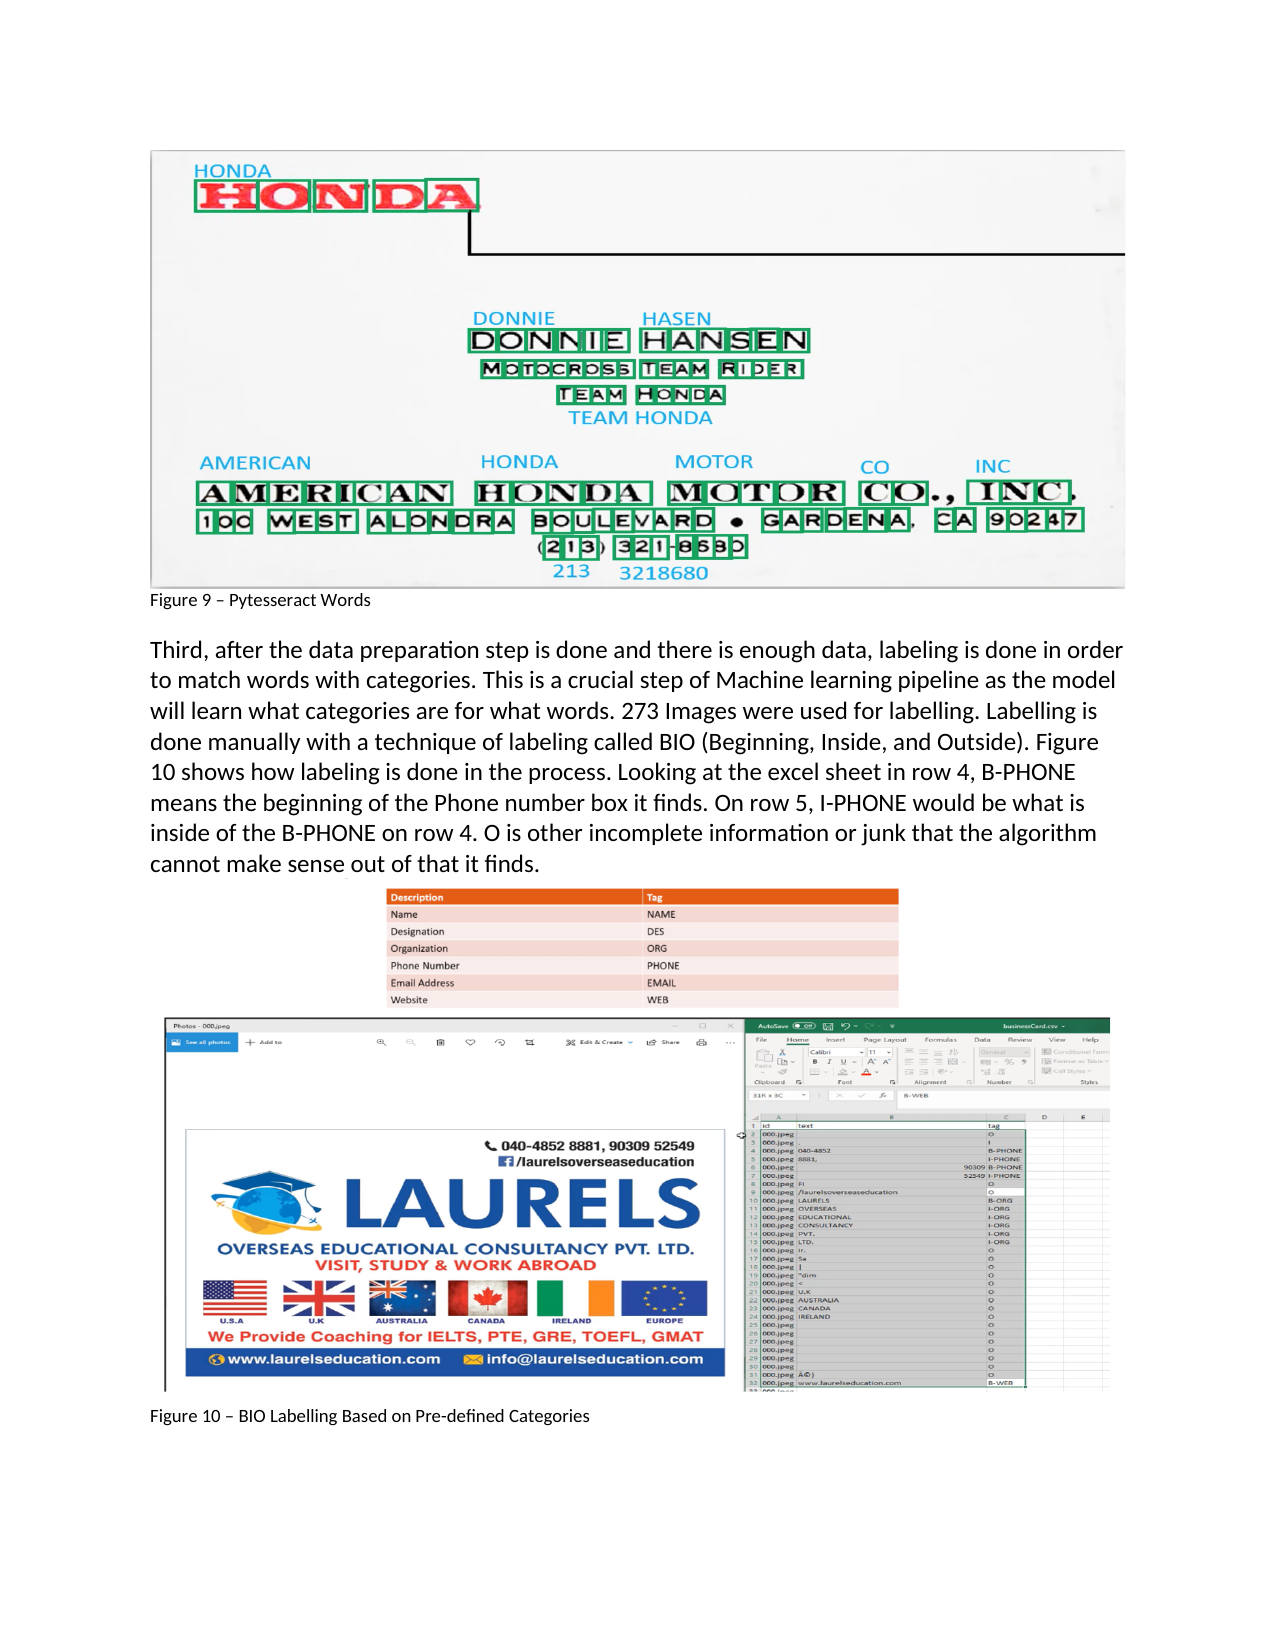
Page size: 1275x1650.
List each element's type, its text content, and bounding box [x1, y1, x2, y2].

picture [150, 150, 1125, 589]
text Third, after the data preparation step is done and there is enough data, labeling is done in order to match words with categories. This is a crucial step of Machine learning pipeline as the model will learn what categories are for what words. 273 Images were used for labelling. Labelling is done manually with a technique of labeling called BIO (Beginning, Inside, and Outside). Figure 10 shows how labeling is done in the process. Looking at the excel sheet in row 4, B-PHONE means the beginning of the Phone number box it finds. On row 5, I-PHONE would be what is inside of the B-PHONE on row 4. O is other incomplete information or junk that the algorithm cannot make sense out of that it finds. [150, 634, 1125, 878]
picture [150, 878, 1125, 1404]
text Figure 9 – Pytesseract Words [150, 589, 1125, 611]
text Figure 10 – BIO Labelling Based on Pre-defined Categories [150, 1404, 1125, 1427]
